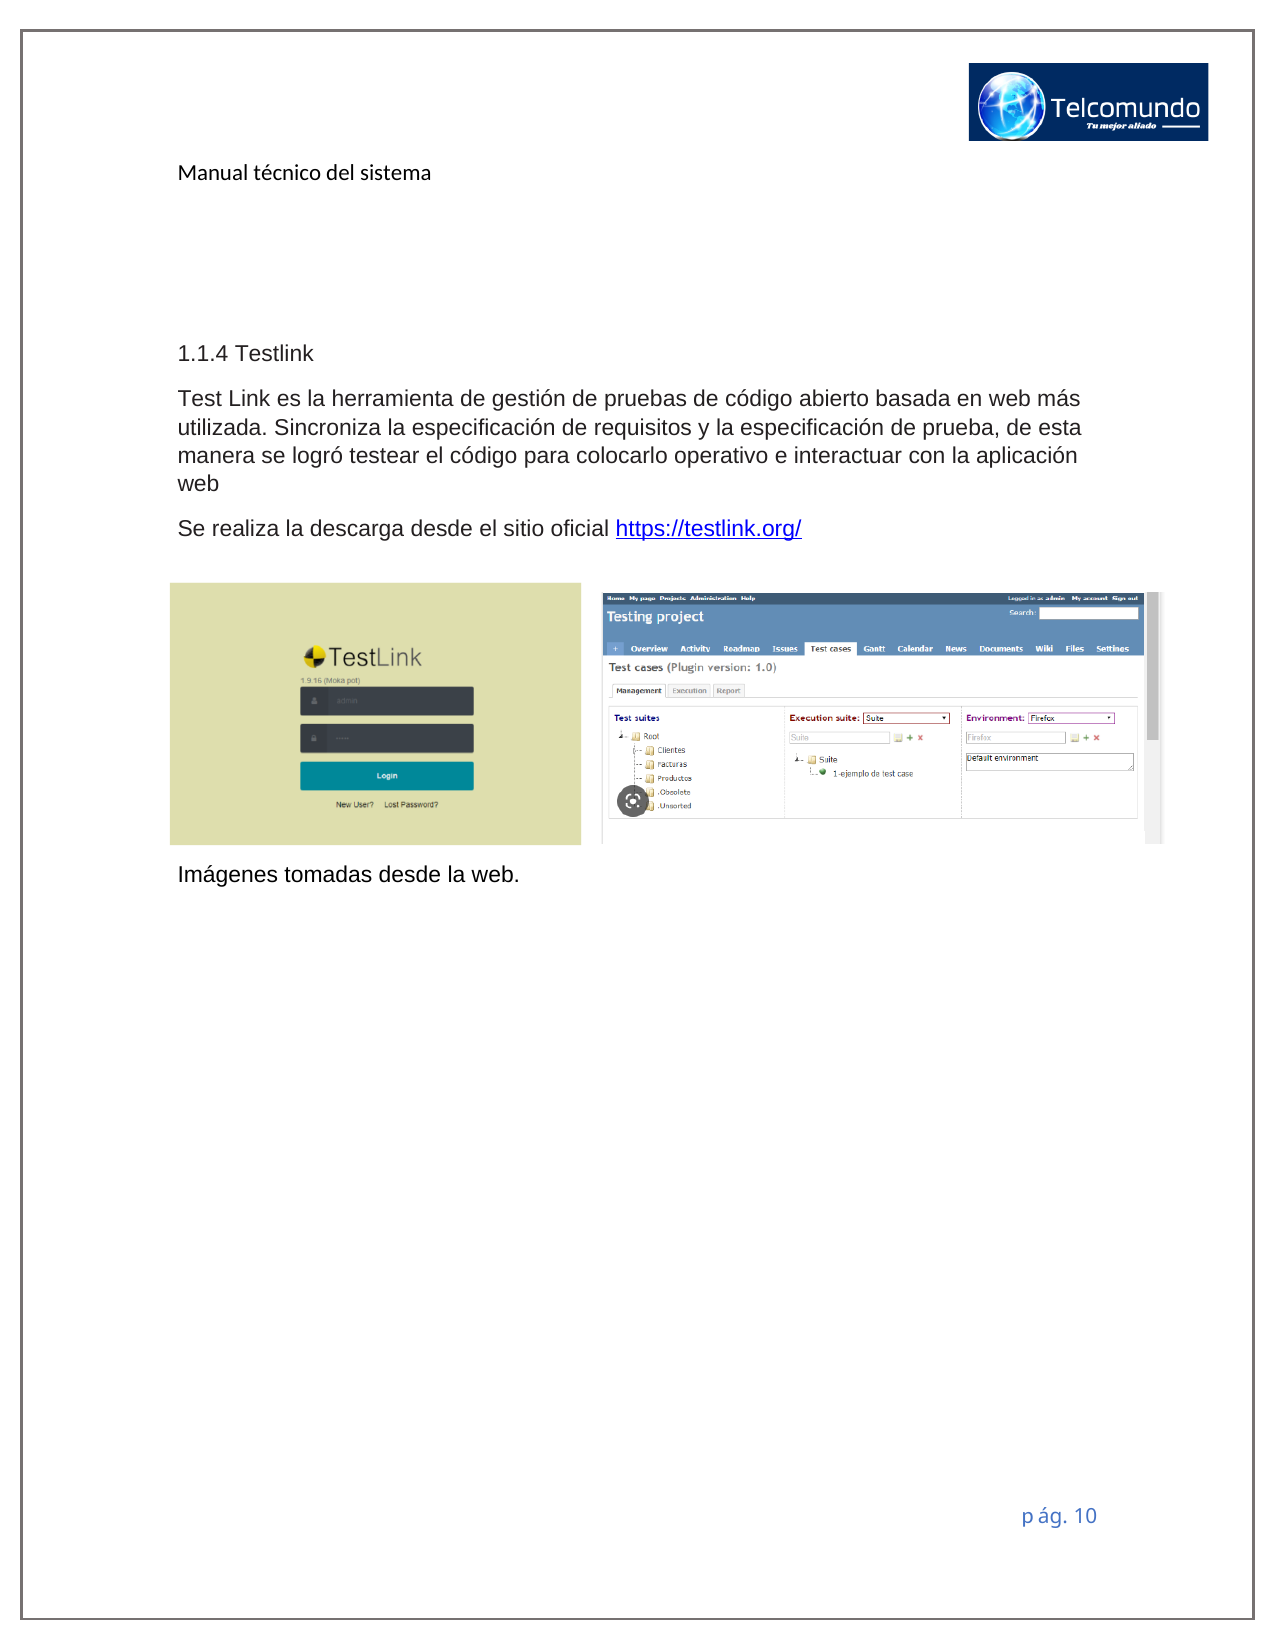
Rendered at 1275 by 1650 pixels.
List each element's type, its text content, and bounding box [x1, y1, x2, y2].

picture [169, 580, 582, 847]
picture [968, 63, 1209, 141]
text Imágenes tomadas desde la web. [177, 861, 1098, 888]
text Test Link es la herramienta de gestión de pruebas de código abierto basada en web más utilizada. Sincroniza la especificación de requisitos y la especificación de prueba, de esta manera se logró testear el código para colocarlo operativo e interactuar con la aplicación web [177, 385, 1098, 497]
text Se realiza la descarga desde el sitio oficial https://testlink.org/ [177, 515, 1098, 572]
text 1.1.4 Testlink [177, 340, 1098, 366]
picture [601, 592, 1166, 844]
